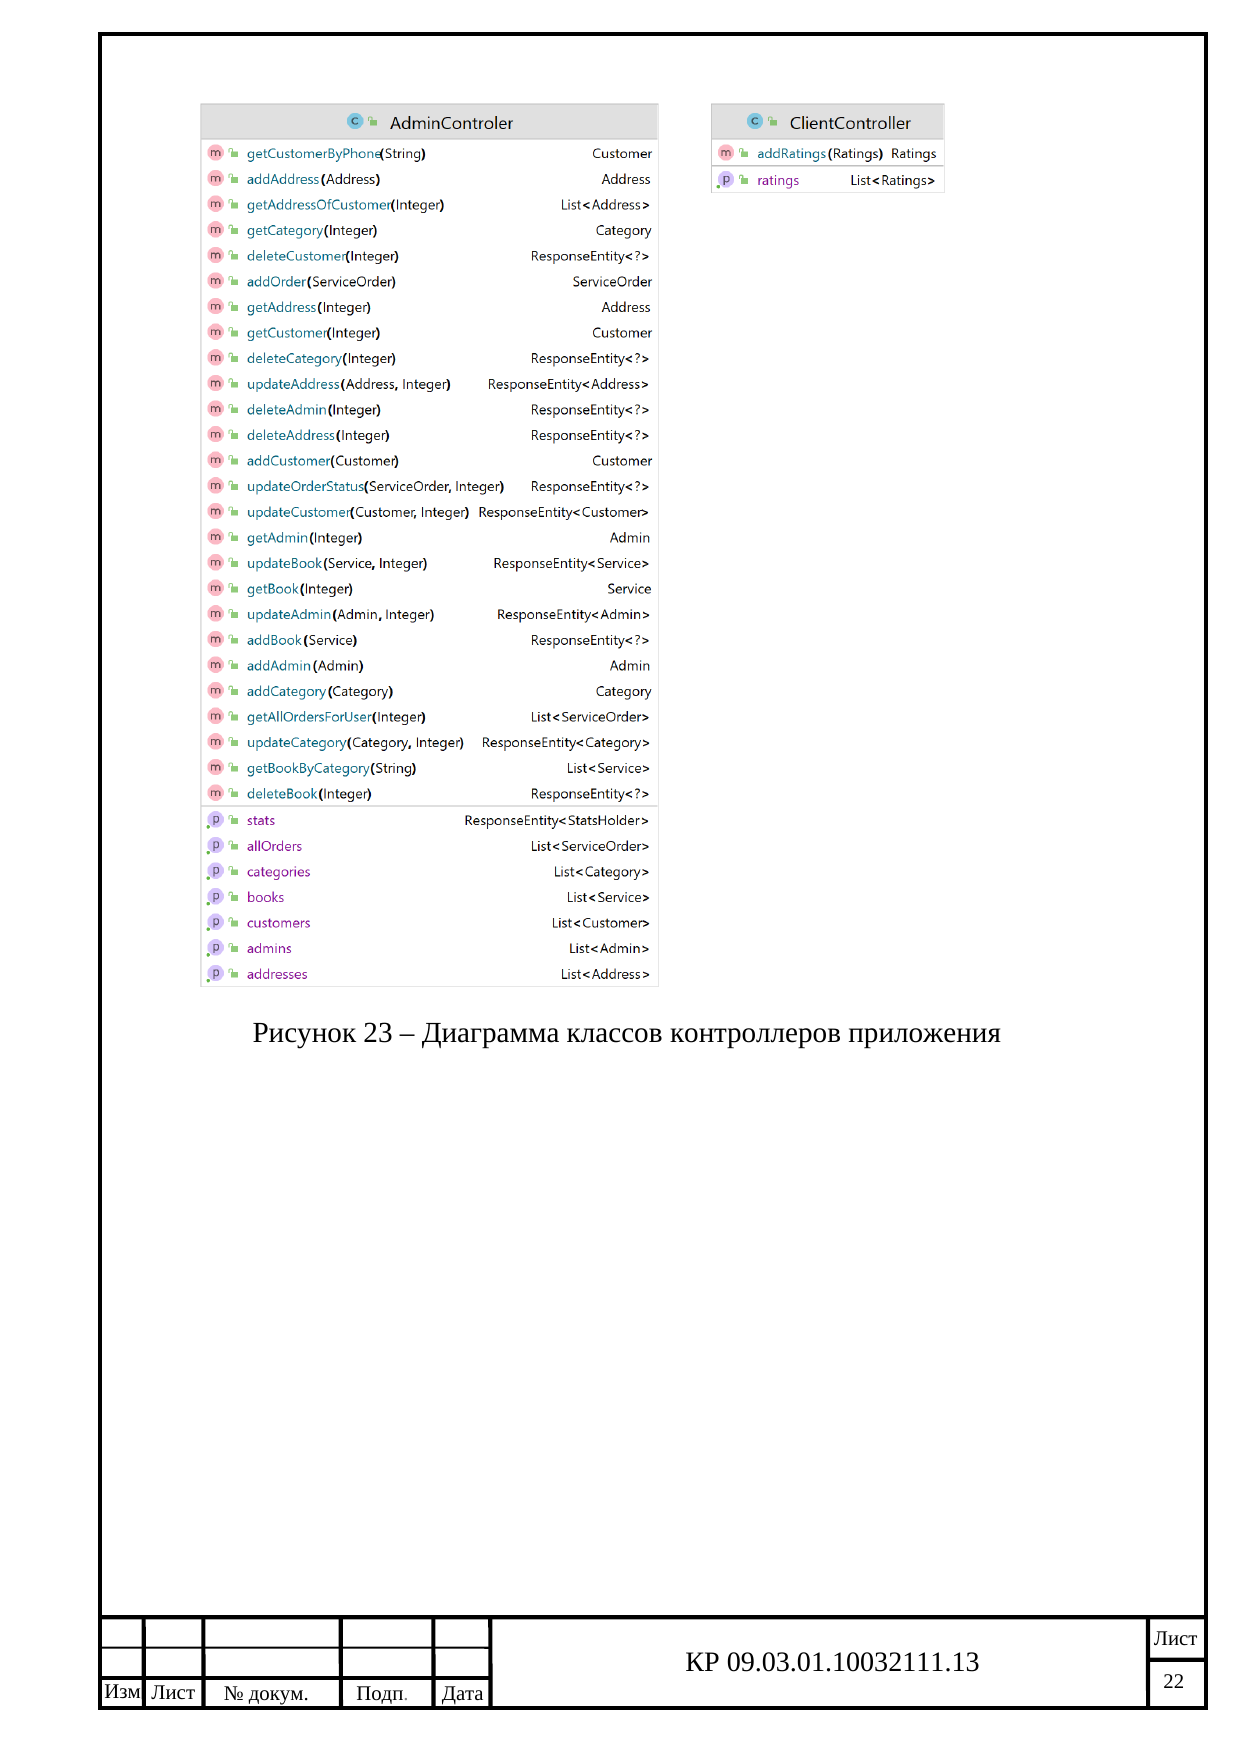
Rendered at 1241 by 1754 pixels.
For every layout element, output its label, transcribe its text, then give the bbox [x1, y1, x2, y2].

picture [177, 80, 1021, 1010]
text Рисунок 23 – Диаграмма классов контроллеров приложения [177, 1015, 1152, 1049]
